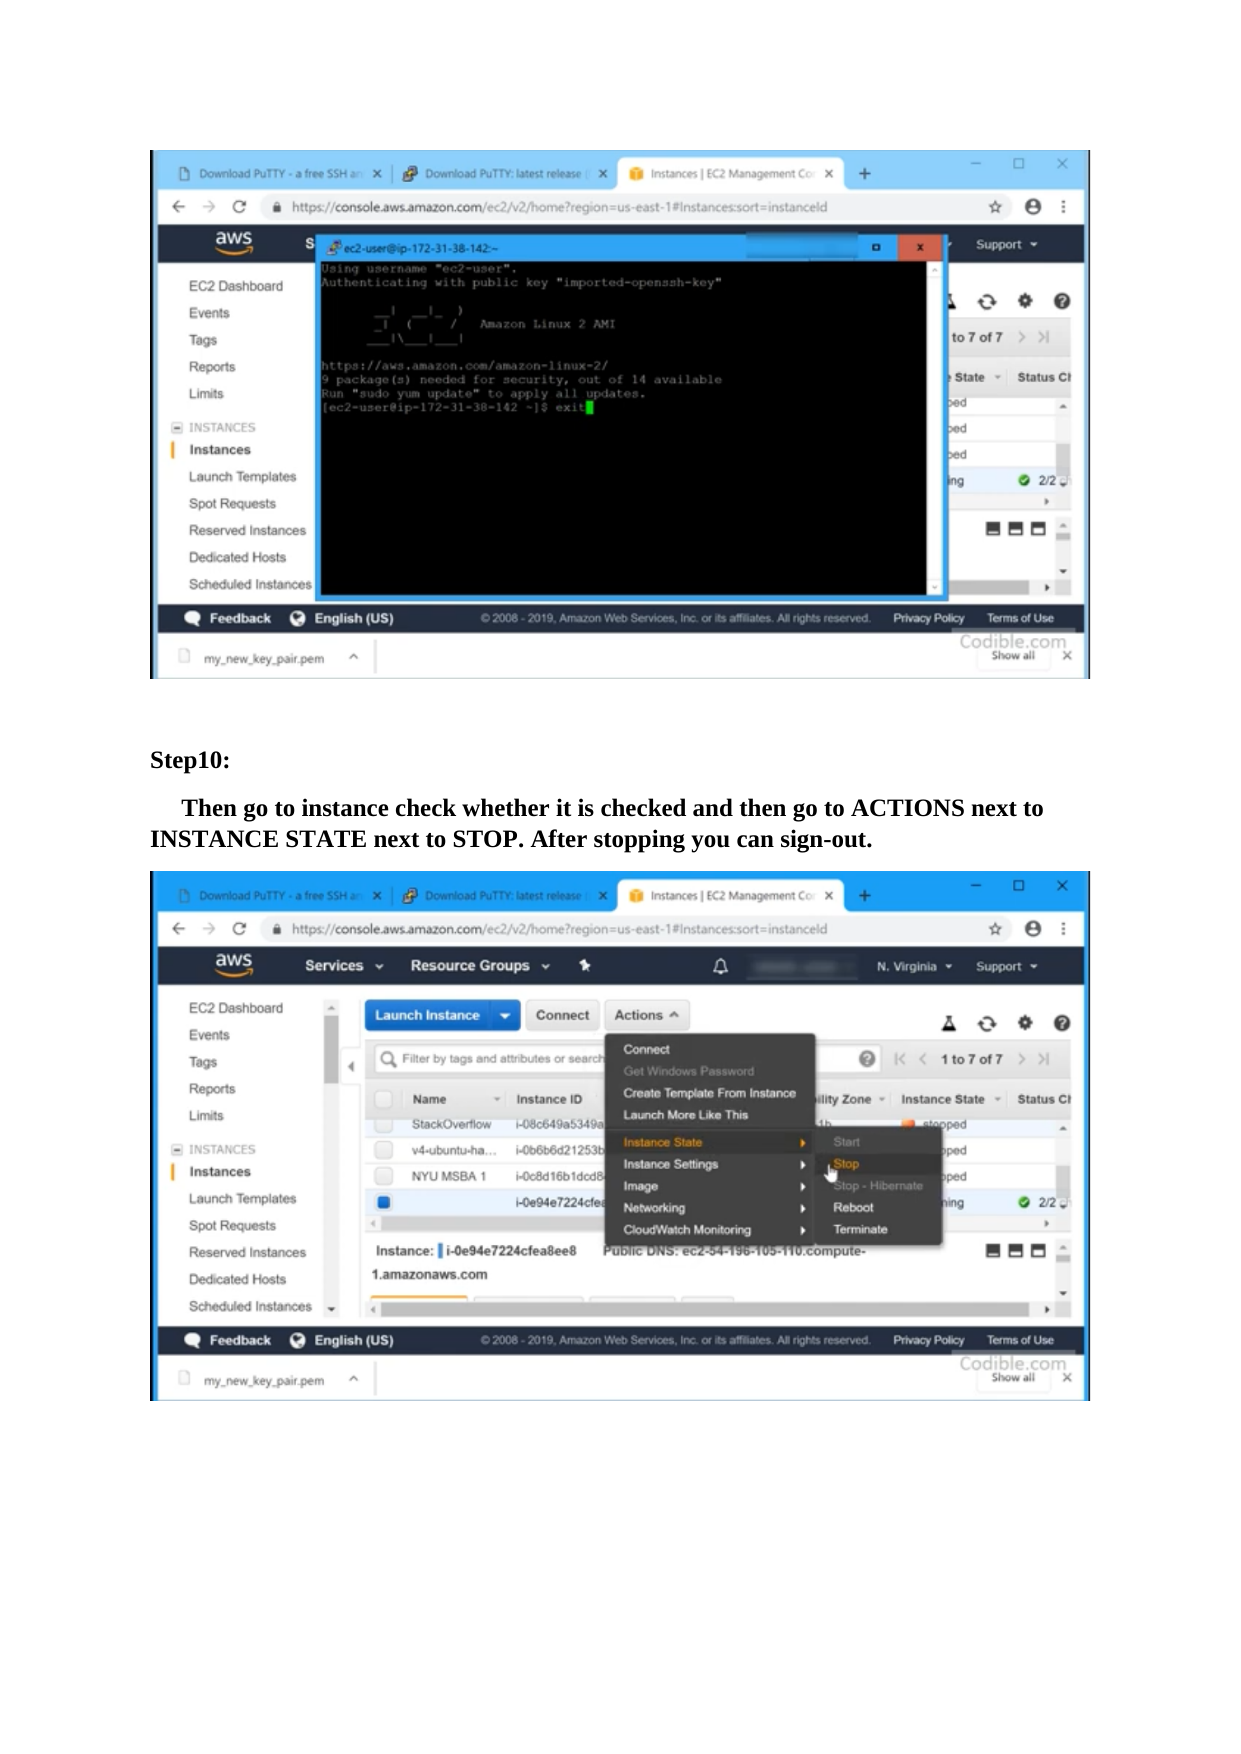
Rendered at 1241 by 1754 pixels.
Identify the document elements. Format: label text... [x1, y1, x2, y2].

text Step10: [150, 745, 1090, 774]
picture [150, 150, 1091, 679]
picture [150, 871, 1091, 1401]
text Then go to instance check whether it is checked and then go to ACTIONS next to INSTANCE STATE next to STOP. After stopping you can sign-out. [150, 793, 1090, 853]
